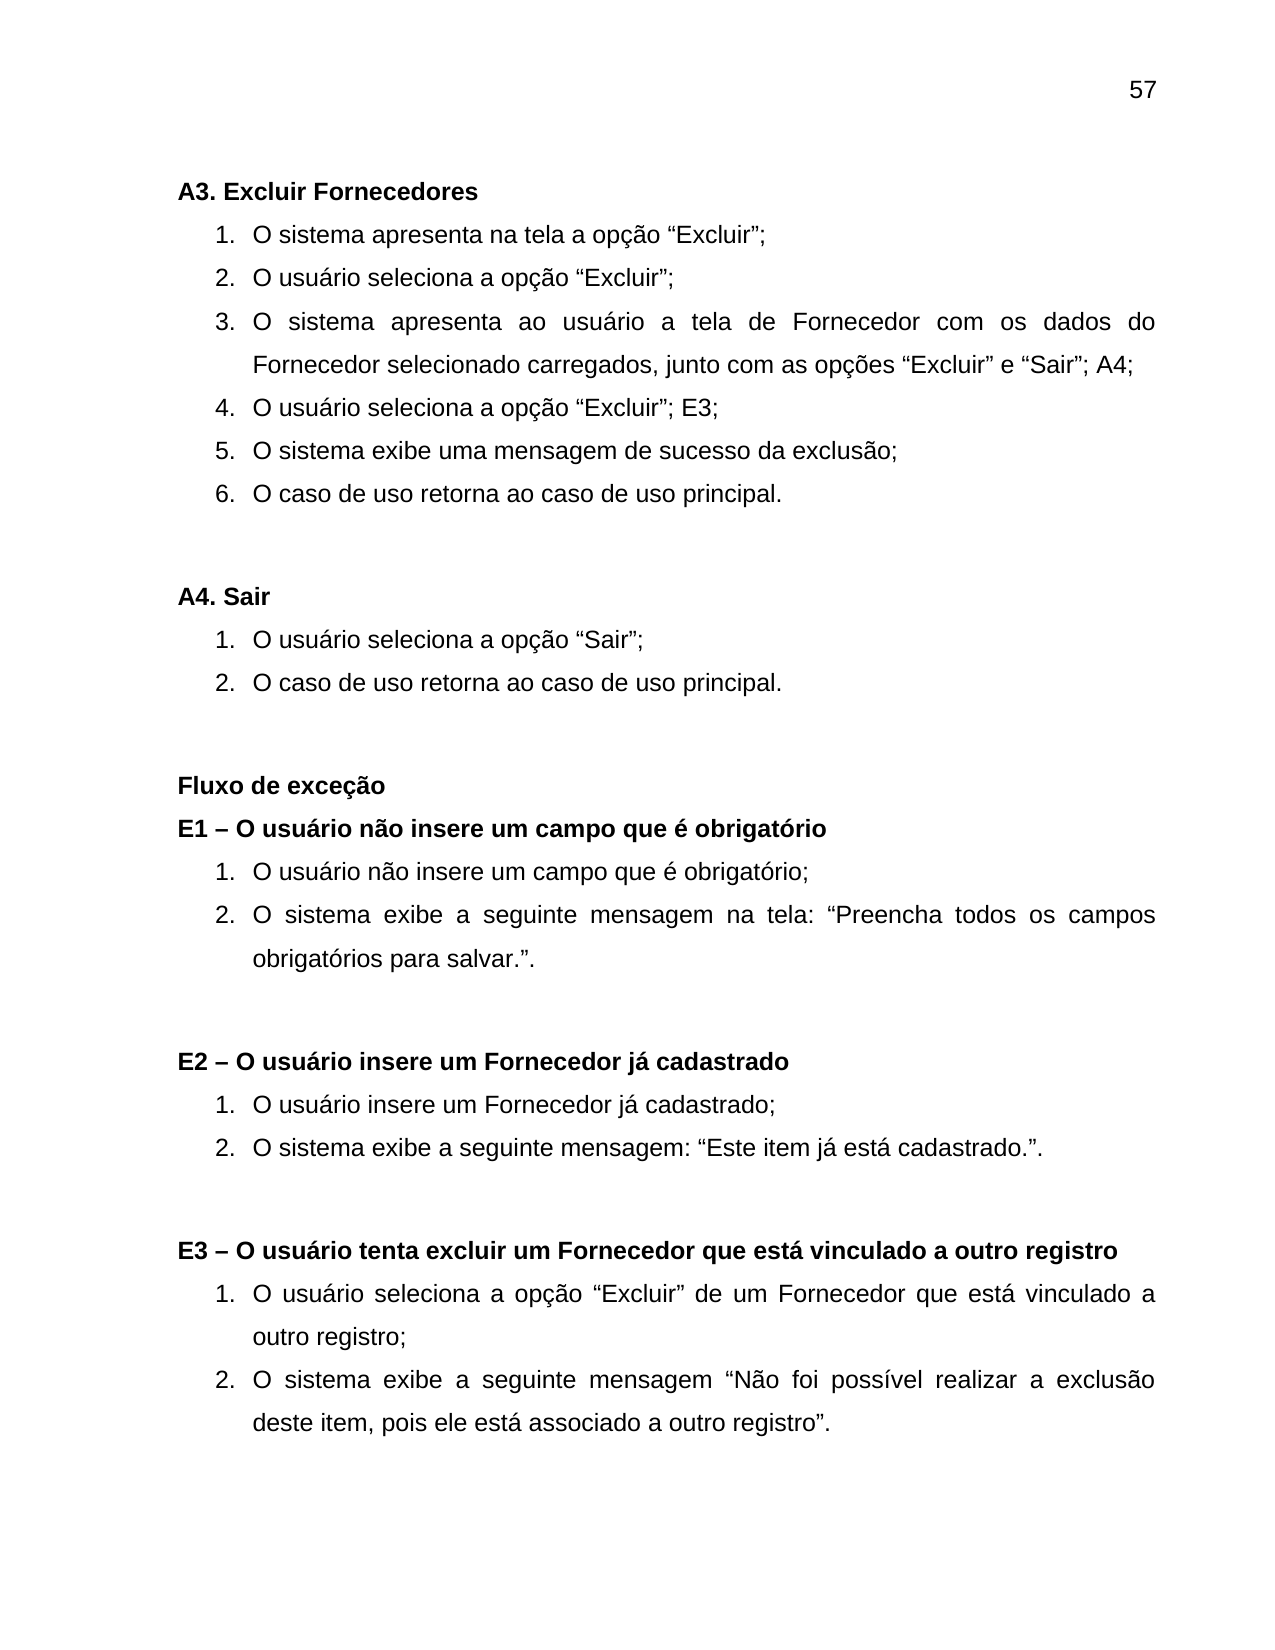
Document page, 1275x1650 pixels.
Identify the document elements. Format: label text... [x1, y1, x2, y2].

text A3. Excluir Fornecedores [177, 177, 1157, 206]
text E2 – O usuário insere um Fornecedor já cadastrado [177, 1047, 1157, 1075]
list O sistema exibe a seguinte mensagem na tela: “Preencha todos os campos obrigatórios para salvar.”. [215, 901, 1157, 972]
list O sistema exibe a seguinte mensagem: “Este item já está cadastrado.”. [215, 1133, 1157, 1162]
text Fluxo de exceção [177, 771, 1157, 800]
text E3 – O usuário tenta excluir um Fornecedor que está vinculado a outro registro [177, 1236, 1157, 1264]
text E1 – O usuário não insere um campo que é obrigatório [177, 814, 1157, 843]
list O sistema apresenta na tela a opção “Excluir”; [215, 220, 1157, 249]
list O usuário não insere um campo que é obrigatório; [215, 857, 1157, 886]
list O usuário insere um Fornecedor já cadastrado; [215, 1090, 1157, 1118]
text A4. Sair [177, 582, 1157, 611]
list O usuário seleciona a opção “Excluir”; E3; [215, 393, 1157, 422]
list O usuário seleciona a opção “Excluir”; [215, 263, 1157, 292]
list O sistema exibe uma mensagem de sucesso da exclusão; [215, 436, 1157, 465]
list O usuário seleciona a opção “Excluir” de um Fornecedor que está vinculado a outro registro; [215, 1279, 1157, 1351]
list O usuário seleciona a opção “Sair”; [215, 625, 1157, 654]
list O sistema exibe a seguinte mensagem “Não foi possível realizar a exclusão deste item, pois ele está associado a outro registro”. [215, 1365, 1157, 1437]
list O sistema apresenta ao usuário a tela de Fornecedor com os dados do Fornecedor selecionado carregados, junto com as opções “Excluir” e “Sair”; A4; [215, 307, 1157, 378]
list O caso de uso retorna ao caso de uso principal. [215, 479, 1157, 508]
list O caso de uso retorna ao caso de uso principal. [215, 668, 1157, 697]
